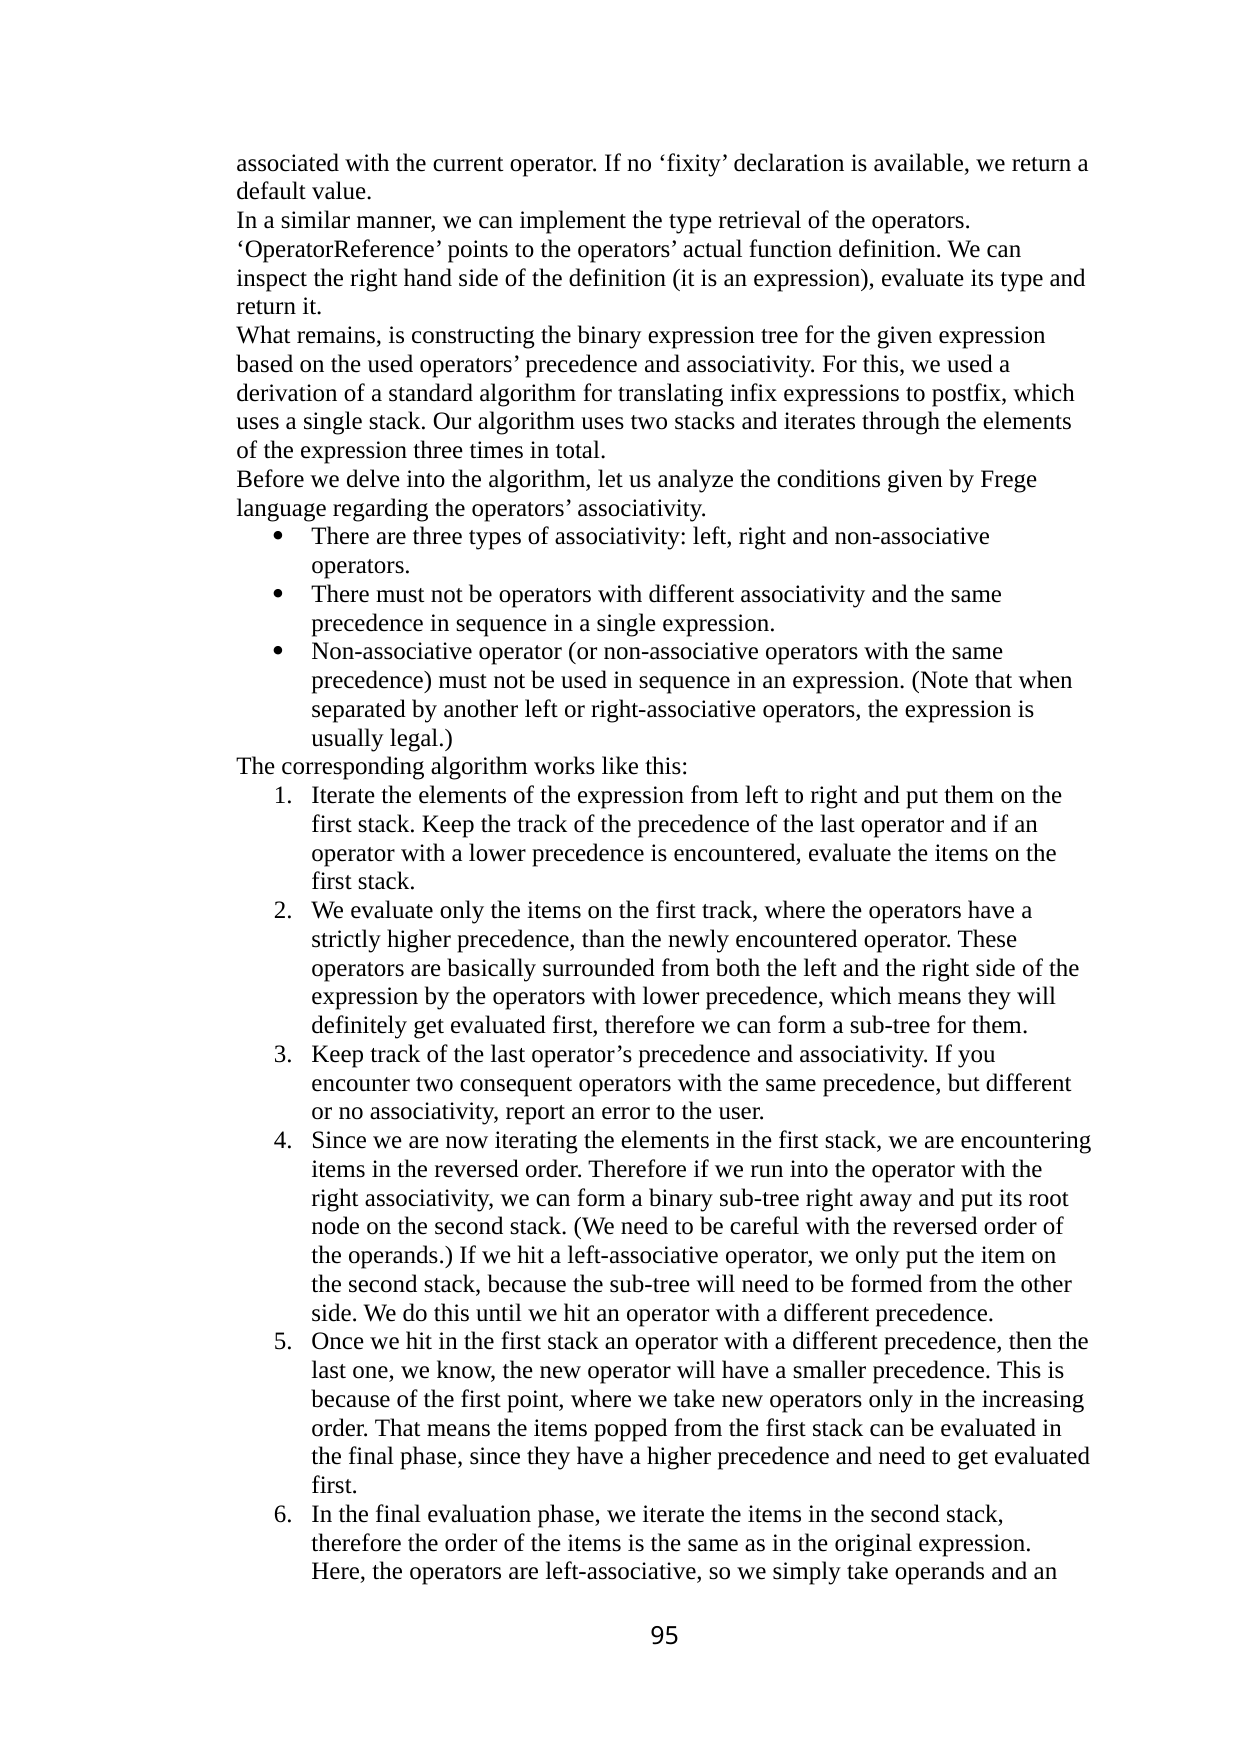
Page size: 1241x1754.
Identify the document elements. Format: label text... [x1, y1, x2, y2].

list Since we are now iterating the elements in the first stack, we are encountering items in the reversed order. Therefore if we run into the operator with the right associativity, we can form a binary sub-tree right away and put its root node on the second stack. (We need to be careful with the reversed order of the operands.) If we hit a left-associative operator, we only put the item on the second stack, because the sub-tree will need to be formed from the other side. We do this until we hit an operator with a different precedence. [274, 1125, 1092, 1326]
list Iterate the elements of the expression from left to right and put them on the first stack. Keep the track of the precedence of the last operator and if an operator with a lower precedence is encountered, evaluate the items on the first stack. [274, 780, 1092, 895]
text The corresponding algorithm works like this: [236, 751, 1092, 780]
text What remains, is constructing the binary expression tree for the given expression based on the used operators’ precedence and associativity. For this, we used a derivation of a standard algorithm for translating infix expressions to postfix, which uses a single stack. Our algorithm uses two stacks and iterates through the elements of the expression three times in total. [236, 320, 1092, 464]
list There are three types of associativity: left, right and non-associative operators. [274, 521, 1092, 579]
text In a similar manner, we can implement the type retrieval of the operators. ‘OperatorReference’ points to the operators’ actual function definition. We can inspect the right hand side of the definition (it is an expression), evaluate its type and return it. [236, 205, 1092, 320]
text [236, 148, 1092, 205]
list Keep track of the last operator’s precedence and associativity. If you encounter two consequent operators with the same precedence, but different or no associativity, report an error to the user. [274, 1039, 1092, 1125]
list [274, 1499, 1092, 1585]
list Once we hit in the first stack an operator with a different precedence, then the last one, we know, the new operator will have a smaller precedence. This is because of the first point, where we take new operators only in the increasing order. That means the items popped from the first stack can be evaluated in the final phase, since they have a higher precedence and need to get evaluated first. [274, 1326, 1092, 1499]
text Before we delve into the algorithm, let us analyze the conditions given by Frege language regarding the operators’ associativity. [236, 464, 1092, 521]
list Non-associative operator (or non-associative operators with the same precedence) must not be used in sequence in an expression. (Note that when separated by another left or right-associative operators, the expression is usually legal.) [274, 636, 1092, 751]
list We evaluate only the items on the first track, where the operators have a strictly higher precedence, than the newly encountered operator. These operators are basically surrounded from both the left and the right side of the expression by the operators with lower precedence, which means they will definitely get evaluated first, therefore we can form a sub-tree for them. [274, 895, 1092, 1039]
list There must not be operators with different associativity and the same precedence in sequence in a single expression. [274, 579, 1092, 636]
